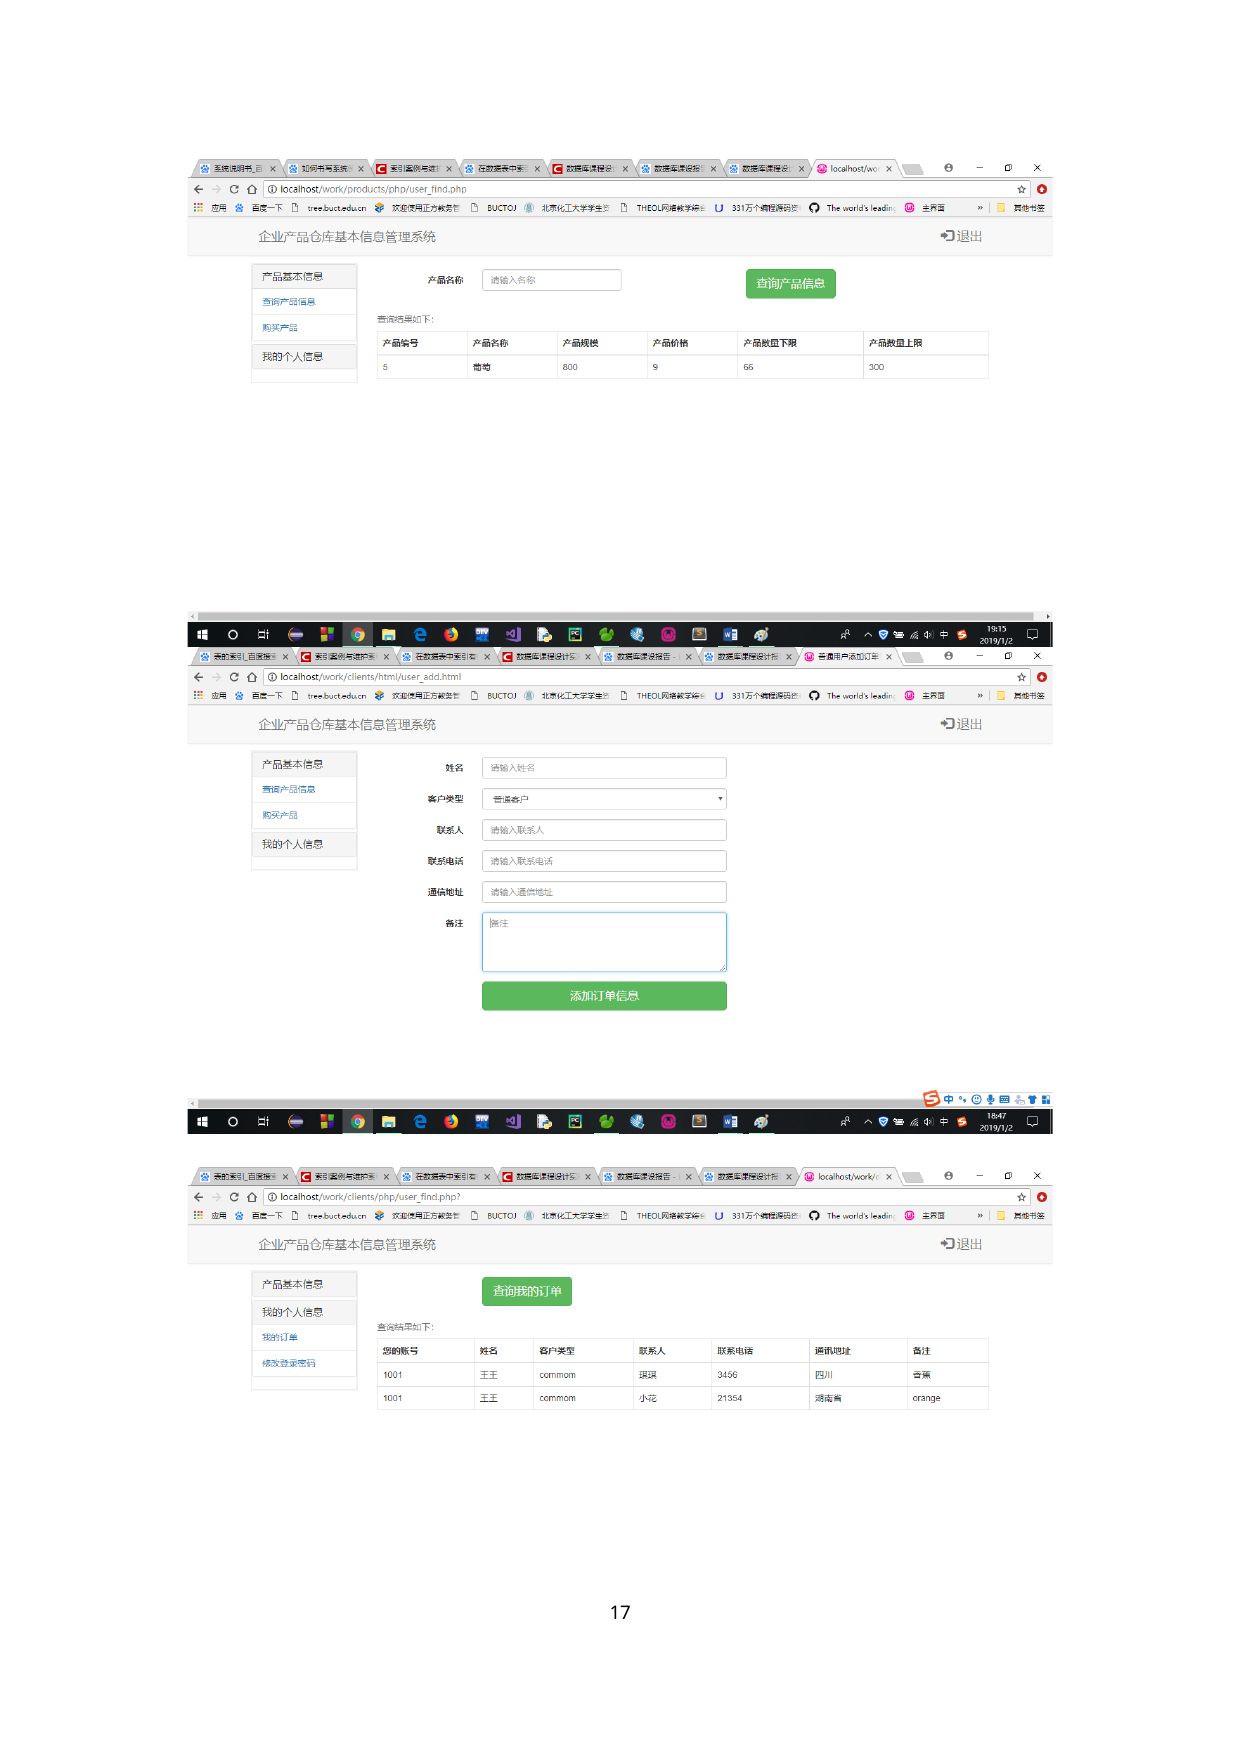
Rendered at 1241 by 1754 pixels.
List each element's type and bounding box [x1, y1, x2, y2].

picture [187, 1167, 1053, 1457]
picture [187, 159, 1053, 1134]
